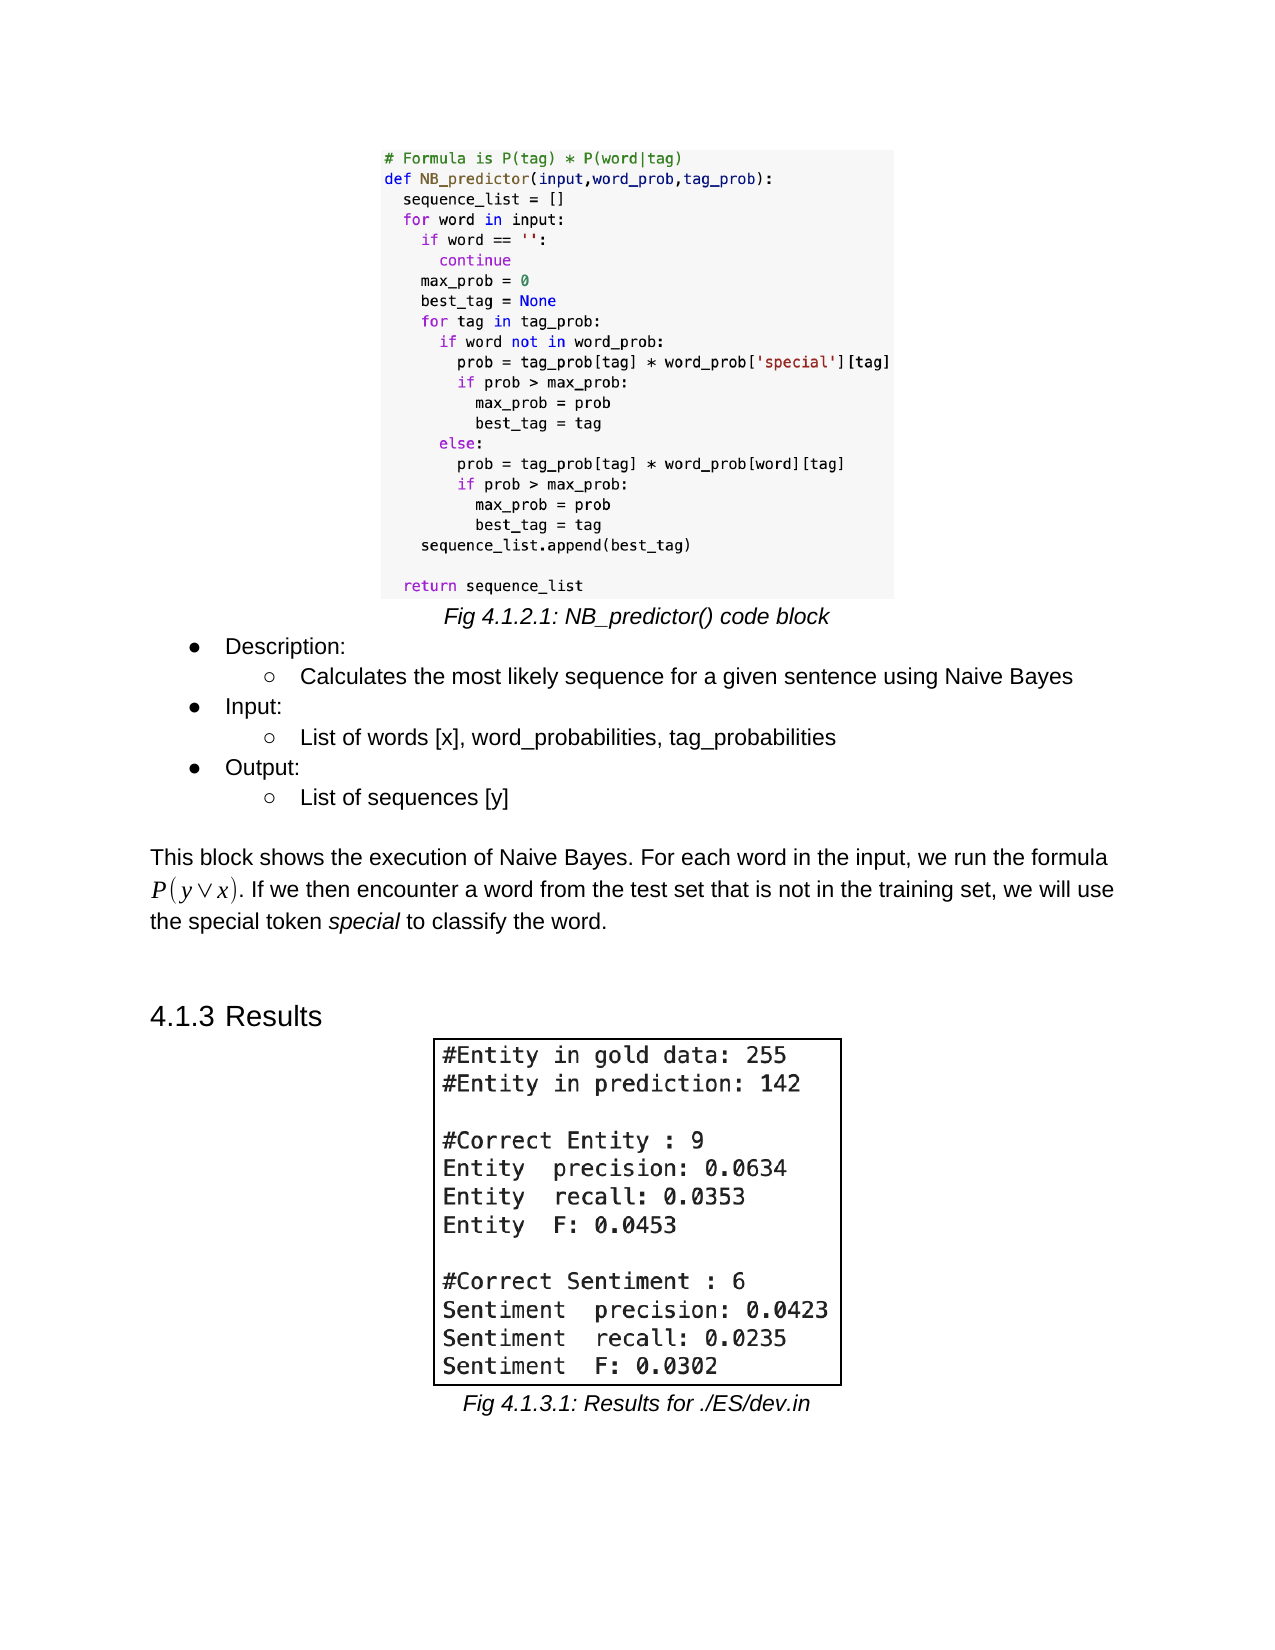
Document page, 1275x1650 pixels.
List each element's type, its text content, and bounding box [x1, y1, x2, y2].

text Fig 4.1.2.1: NB_predictor() code block [150, 603, 1125, 629]
text This block shows the execution of Naive Bayes. For each word in the input, we run the formula . If we then encounter a word from the test set that is not in the training set, we will use the special token special to classify the word. [150, 844, 1125, 935]
list List of sequences [y] [262, 784, 1125, 810]
list Description: [187, 633, 1125, 659]
picture [380, 150, 895, 599]
picture [435, 1040, 840, 1384]
list Output: [187, 754, 1125, 780]
list Calculates the most likely sequence for a given sentence using Naive Bayes [262, 663, 1125, 689]
text 4.1.3 Results [150, 999, 1125, 1032]
text Fig 4.1.3.1: Results for ./ES/dev.in [150, 1390, 1125, 1416]
list Input: [187, 693, 1125, 719]
list List of words [x], word_probabilities, tag_probabilities [262, 723, 1125, 750]
